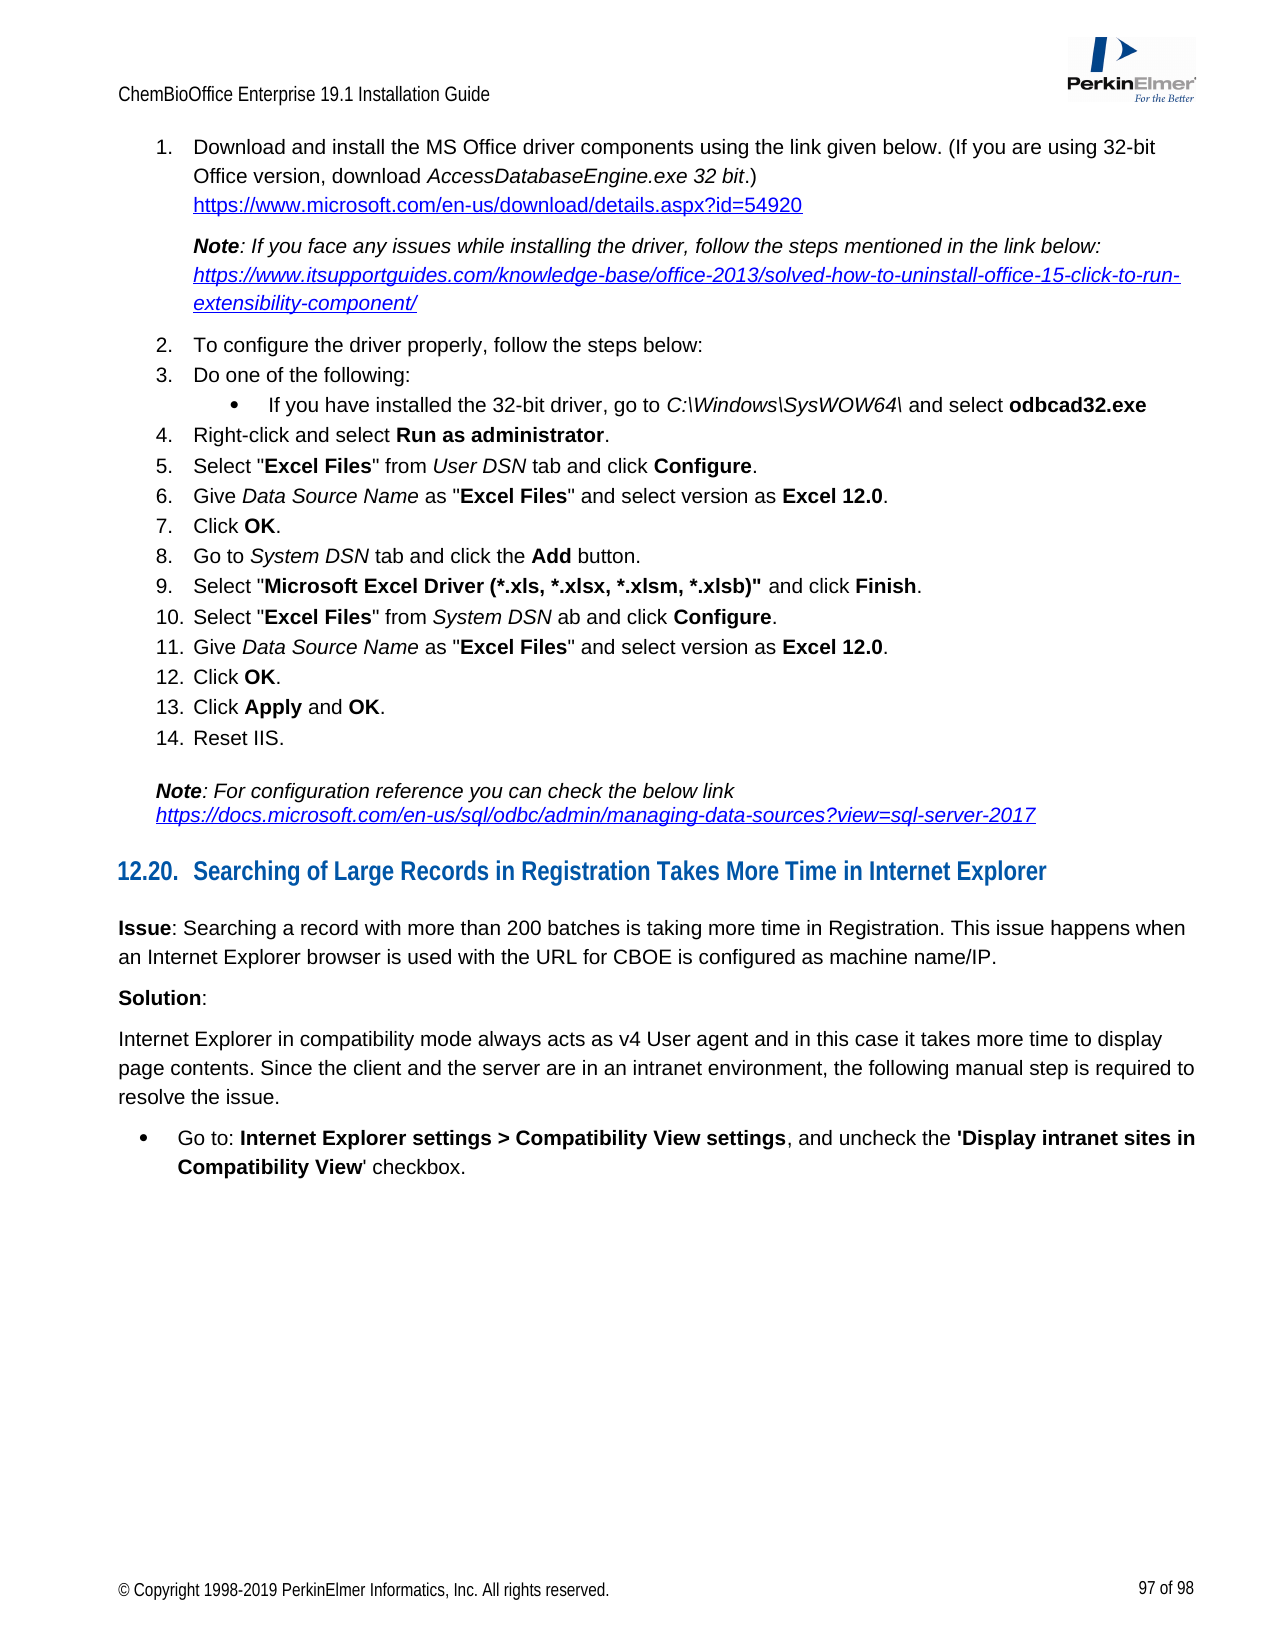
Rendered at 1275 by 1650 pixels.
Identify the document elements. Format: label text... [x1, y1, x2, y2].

list Select "Microsoft Excel Driver (*.xls, *.xlsx, *.xlsm, *.xlsb)" and click Finish. [156, 574, 1204, 598]
list Do one of the following: [156, 363, 1204, 387]
list Go to System DSN tab and click the Add button. [156, 544, 1204, 568]
text Solution: [118, 986, 1204, 1010]
list Select "Excel Files" from System DSN ab and click Configure. [156, 604, 1204, 628]
list Click OK. [156, 514, 1204, 538]
list Right-click and select Run as administrator. [156, 423, 1204, 447]
list Click Apply and OK. [156, 695, 1204, 719]
subtitle Searching of Large Records in Registration Takes More Time in Internet Explorer [117, 856, 1204, 887]
list Select "Excel Files" from User DSN tab and click Configure. [156, 453, 1204, 477]
list If you have installed the 32-bit driver, go to C:\Windows\SysWOW64\ and select odbcad32.exe [231, 393, 1204, 417]
list Give Data Source Name as "Excel Files" and select version as Excel 12.0. [156, 635, 1204, 659]
picture [1067, 37, 1197, 102]
list Give Data Source Name as "Excel Files" and select version as Excel 12.0. [156, 484, 1204, 508]
list Go to: Internet Explorer settings > Compatibility View settings, and uncheck the 'Display intranet sites in Compatibility View' checkbox. [140, 1126, 1204, 1178]
list Click OK. [156, 665, 1204, 689]
list To configure the driver properly, follow the steps below: [156, 332, 1204, 356]
text Internet Explorer in compatibility mode always acts as v4 User agent and in this case it takes more time to display page contents. Since the client and the server are in an intranet environment, the following manual step is required to resolve the issue. [118, 1027, 1204, 1108]
list Reset IIS. [156, 725, 1204, 749]
list Download and install the MS Office driver components using the link given below. (If you are using 32-bit Office version, download AccessDatabaseEngine.exe 32 bit.) https://www.microsoft.com/en-us/download/details.aspx?id=54920 [156, 135, 1204, 216]
list Note: If you face any issues while installing the driver, follow the steps mentioned in the link below: https://www.itsupportguides.com/knowledge-base/office-2013/solved-how-to-uninstall-office-15-click-to-run-extensibility-component/ [193, 234, 1204, 315]
text Note: For configuration reference you can check the below link https://docs.microsoft.com/en-us/sql/odbc/admin/managing-data-sources?view=sql-server-2017 [156, 778, 1204, 826]
text Issue: Searching a record with more than 200 batches is taking more time in Registration. This issue happens when an Internet Explorer browser is used with the URL for CBOE is configured as machine name/IP. [118, 916, 1204, 968]
